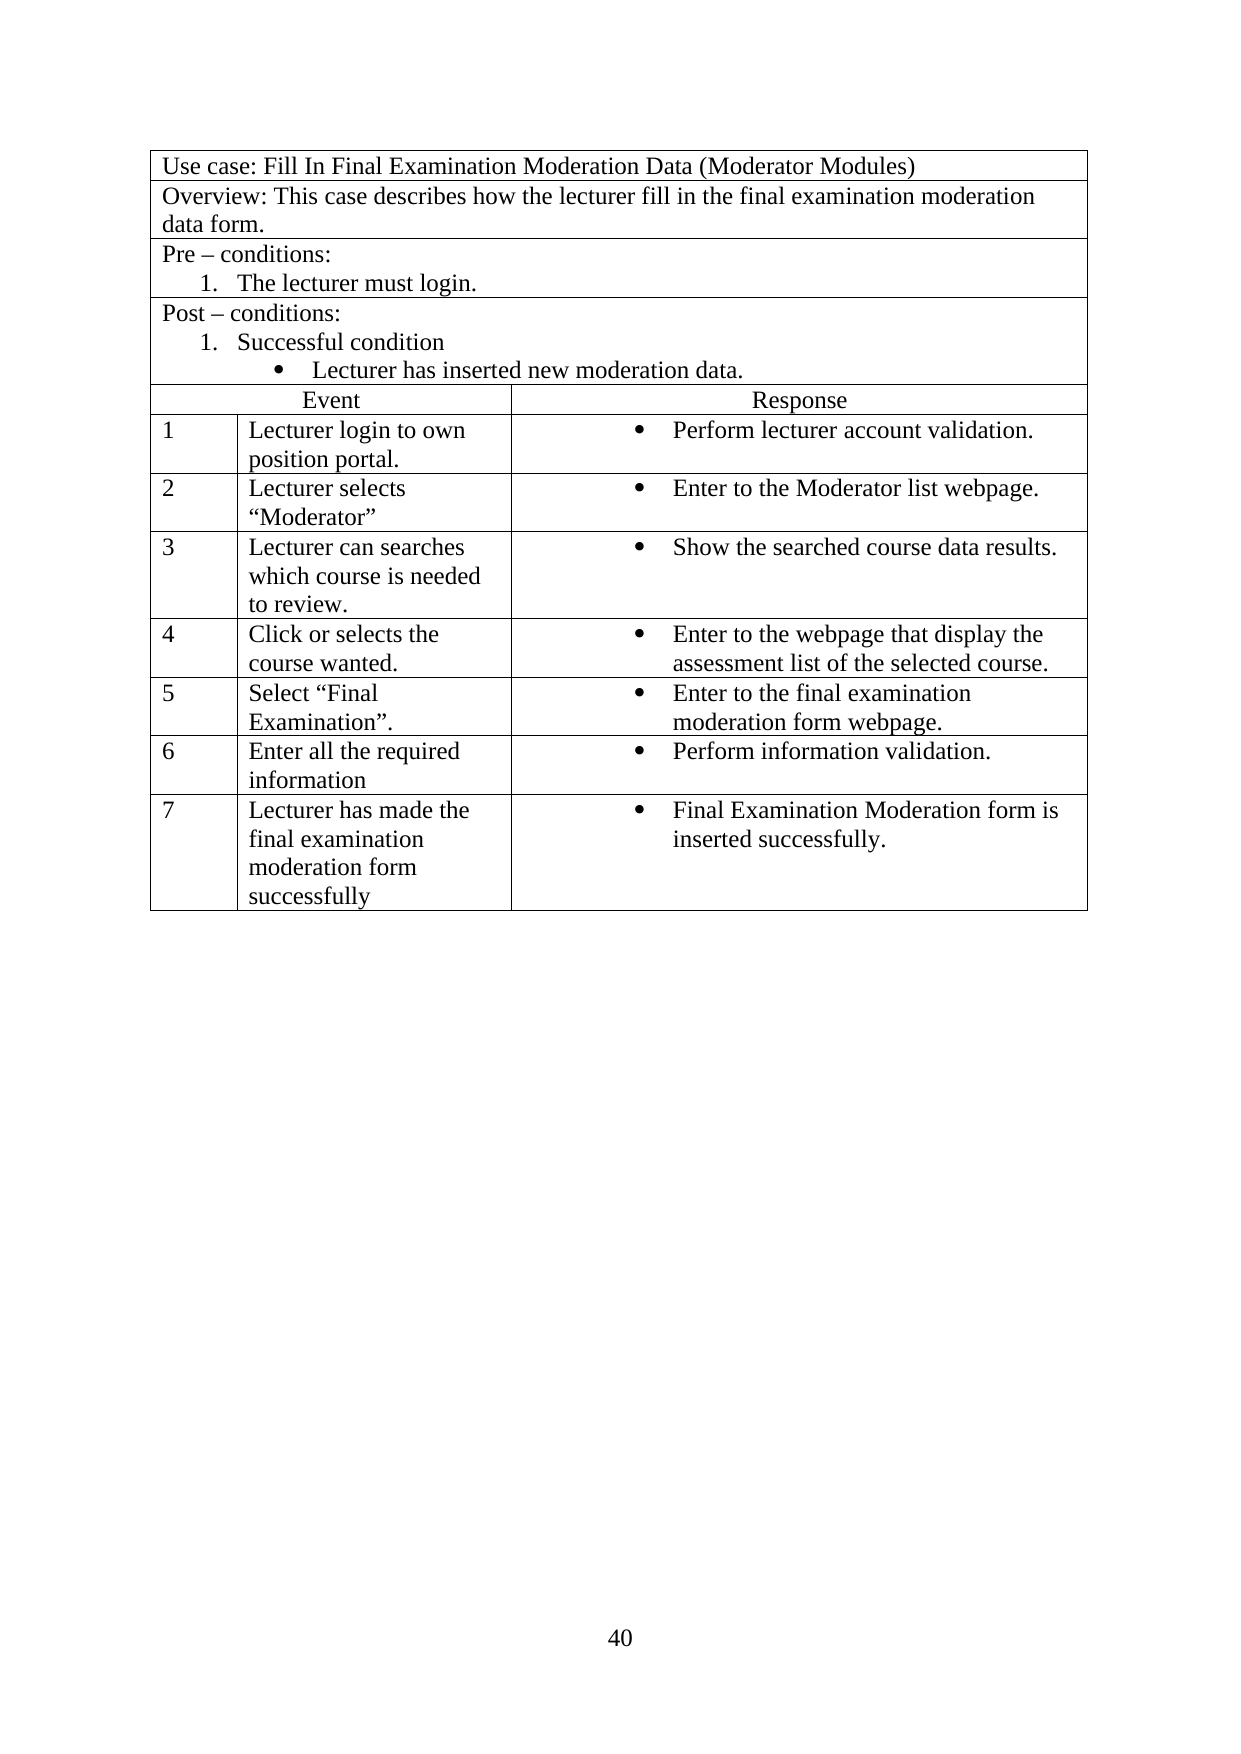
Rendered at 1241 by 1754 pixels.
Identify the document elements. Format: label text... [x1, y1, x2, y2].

table_cell Enter to the final examination moderation form webpage. [512, 678, 1087, 735]
table_cell Enter to the Moderator list webpage. [512, 474, 1087, 531]
table_cell Pre – conditions: The lecturer must login. [151, 239, 1087, 297]
table_cell Response [512, 385, 1087, 414]
table_cell Enter to the webpage that display the assessment list of the selected course. [512, 619, 1087, 677]
table_cell 2 [151, 474, 237, 531]
table_cell Event [151, 385, 511, 414]
table_cell 4 [151, 619, 237, 677]
table_cell Show the searched course data results. [512, 532, 1087, 618]
table_header Use case: Fill In Final Examination Moderation Data (Moderator Modules) [151, 151, 1087, 180]
table_cell Overview: This case describes how the lecturer fill in the final examination moderation data form. [151, 181, 1087, 238]
table_cell 1 [151, 415, 237, 472]
table_cell 5 [151, 678, 237, 735]
table_cell Perform lecturer account validation. [512, 415, 1087, 472]
table_cell Lecturer login to own position portal. [238, 415, 511, 472]
table_cell 7 [151, 795, 237, 910]
table_cell Perform information validation. [512, 736, 1087, 794]
table_cell Lecturer can searches which course is needed to review. [238, 532, 511, 618]
table_cell Final Examination Moderation form is inserted successfully. [512, 795, 1087, 910]
table_cell Enter all the required information [238, 736, 511, 794]
table_cell 6 [151, 736, 237, 794]
table_cell Click or selects the course wanted. [238, 619, 511, 677]
table_cell Lecturer selects “Moderator” [238, 474, 511, 531]
table_cell Post – conditions: Successful condition Lecturer has inserted new moderation data. [151, 298, 1087, 384]
table_cell 3 [151, 532, 237, 618]
table_cell Select “Final Examination”. [238, 678, 511, 735]
table_cell Lecturer has made the final examination moderation form successfully [238, 795, 511, 910]
